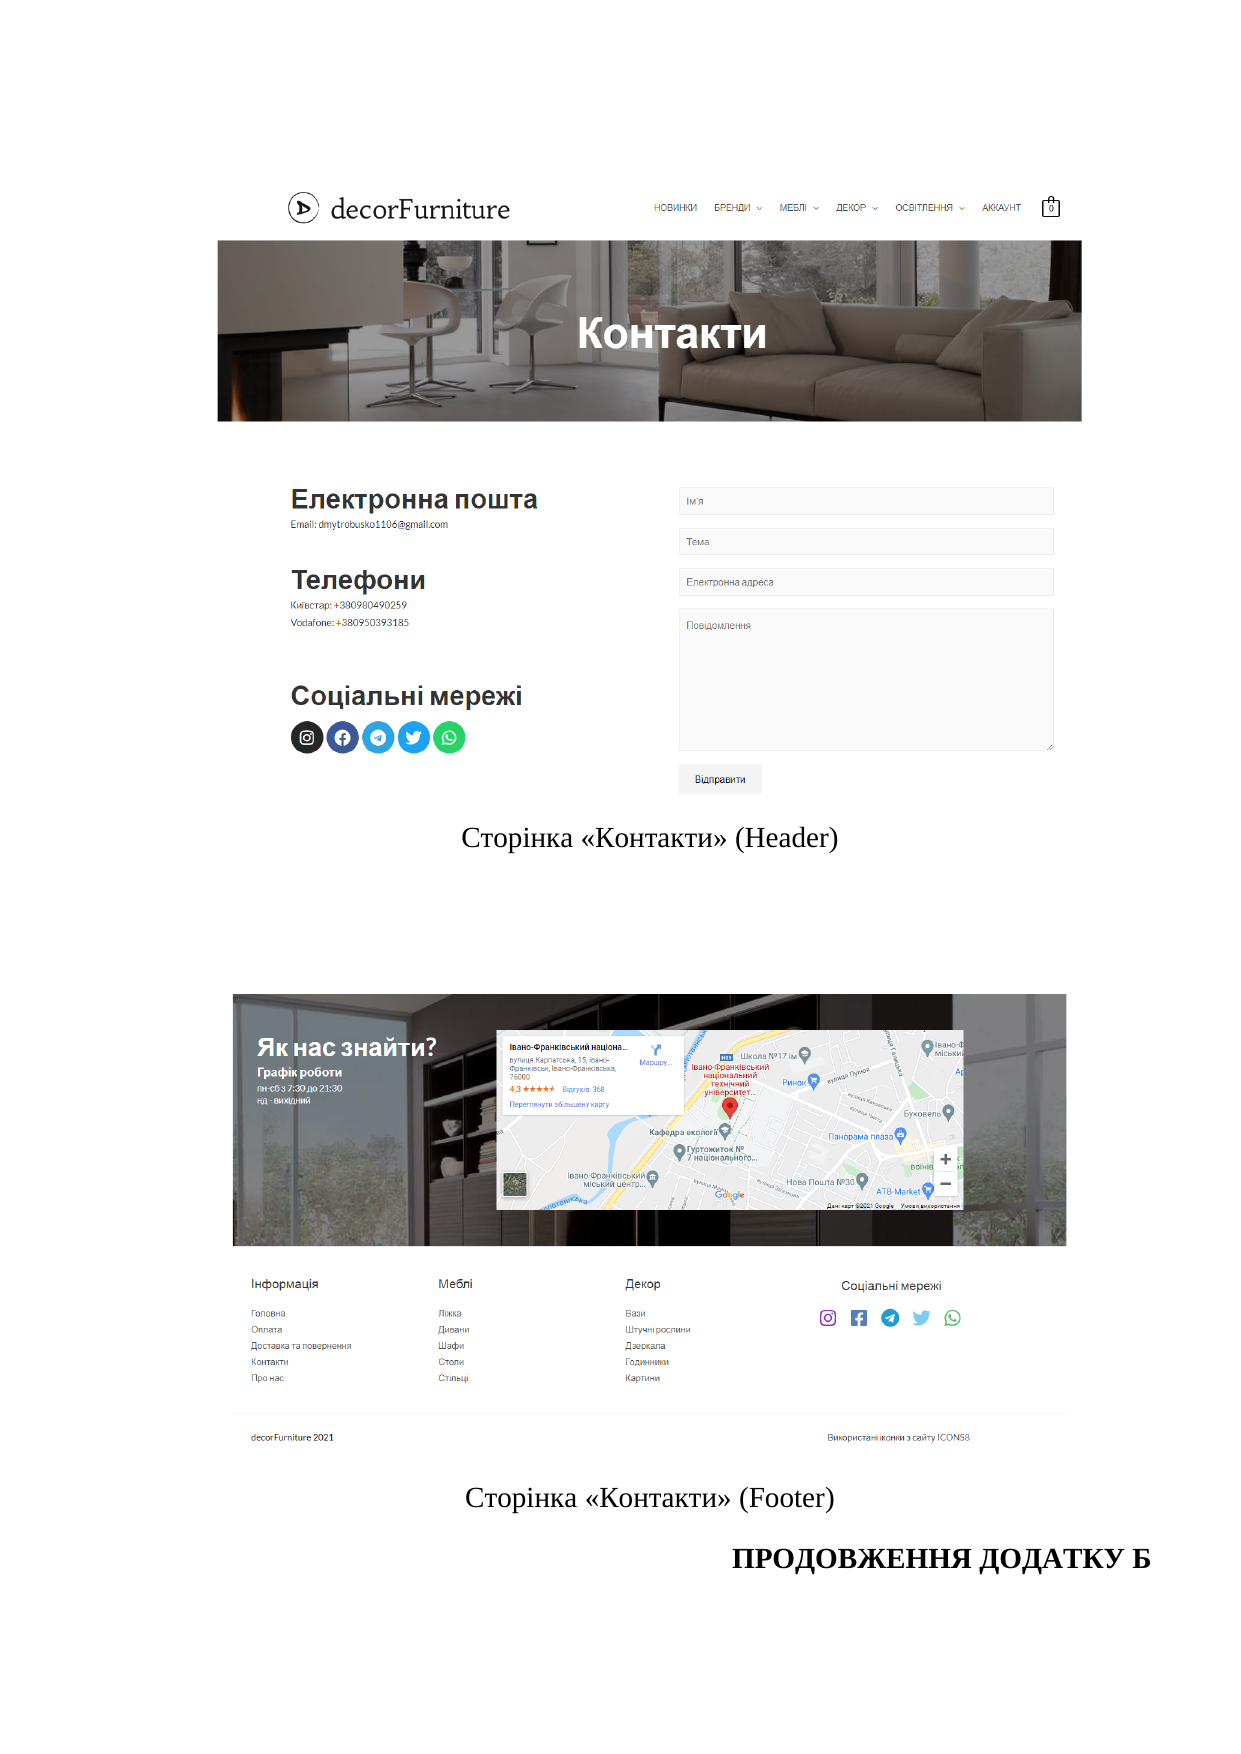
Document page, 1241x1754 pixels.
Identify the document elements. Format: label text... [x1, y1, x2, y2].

picture [217, 178, 1082, 796]
picture [232, 942, 1067, 1456]
text Сторінка «Контакти» (Footer) [148, 1480, 1152, 1514]
list ПРОДОВЖЕННЯ ДОДАТКУ Б [325, 1541, 1152, 1574]
text Сторінка «Контакти» (Header) [148, 821, 1152, 854]
